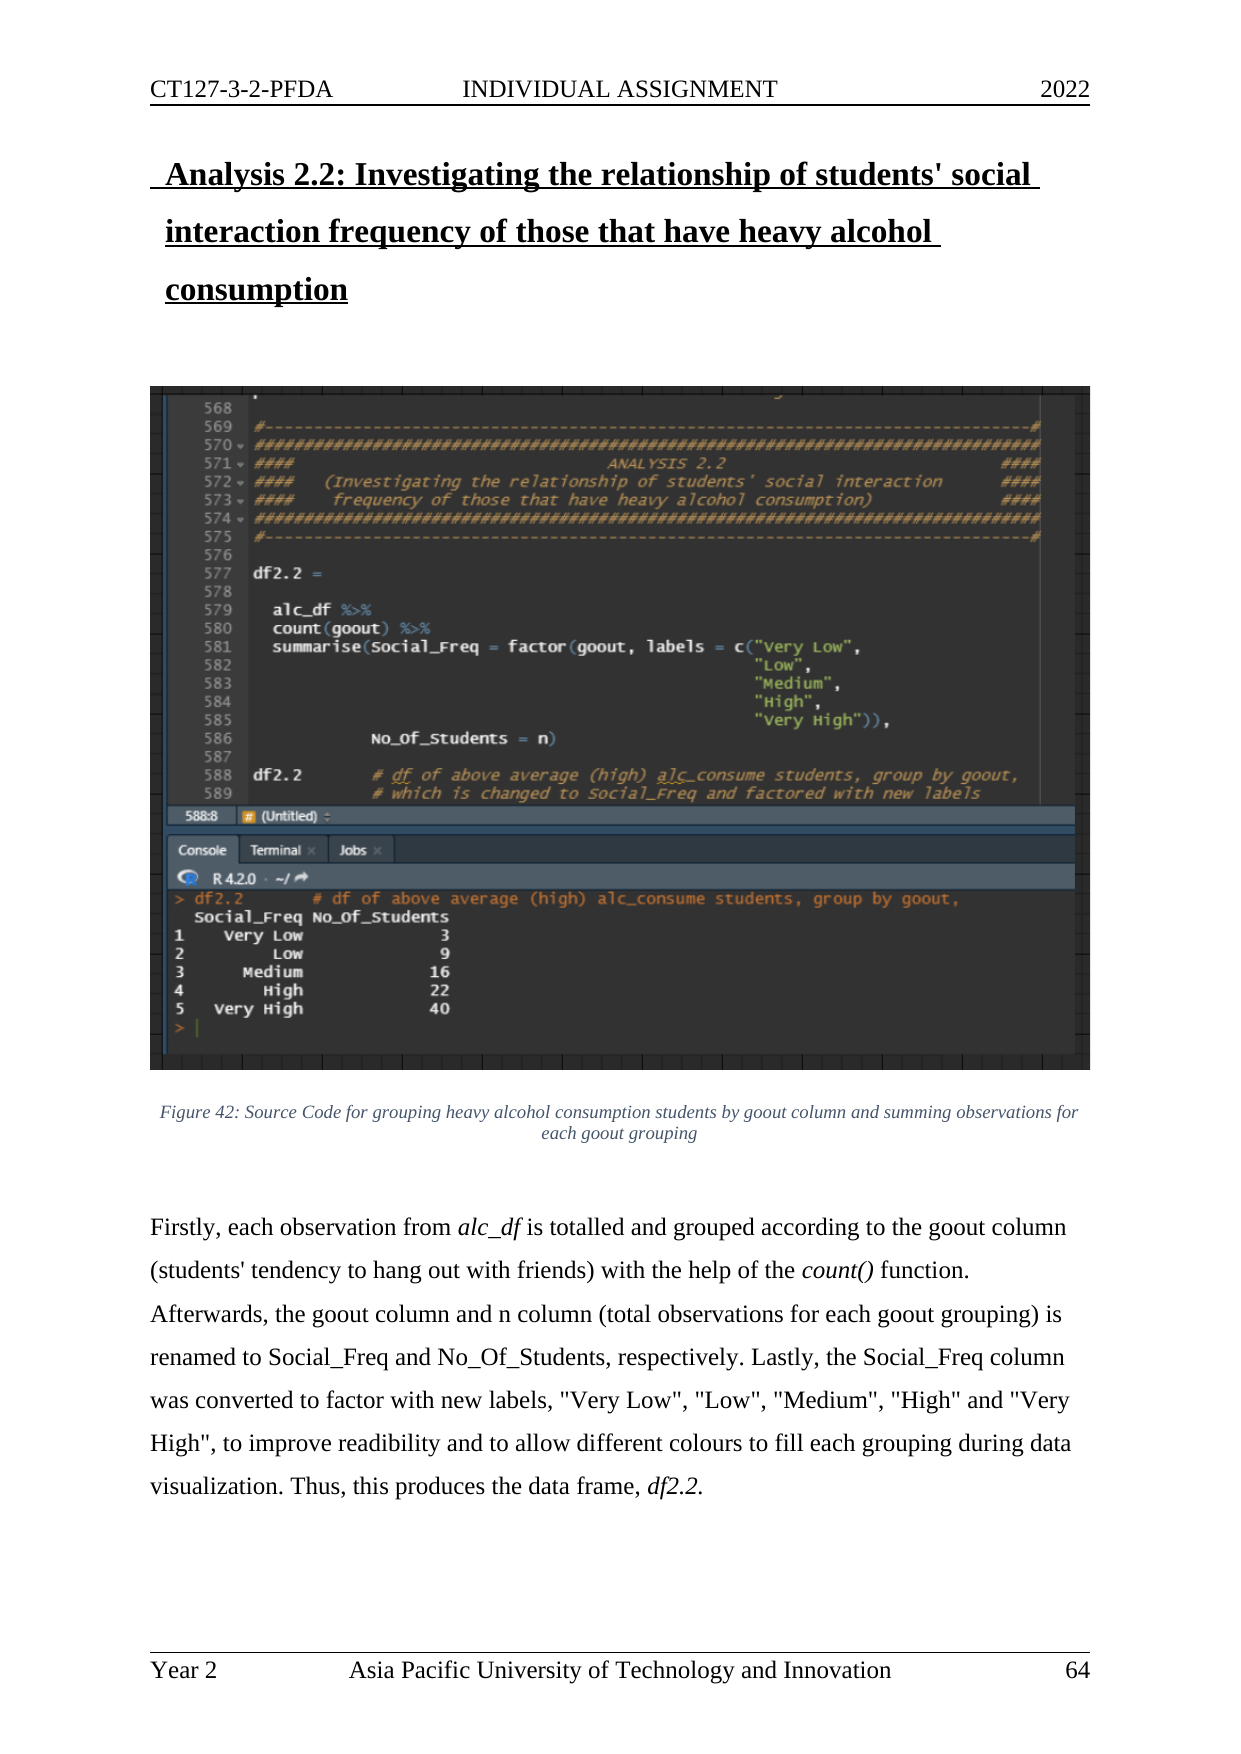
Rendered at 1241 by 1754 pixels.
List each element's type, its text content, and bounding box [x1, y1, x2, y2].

subtitle Analysis 2.2: Investigating the relationship of students' social interaction frequency of those that have heavy alcohol consumption [150, 154, 1090, 307]
text Firstly, each observation from alc_df is totalled and grouped according to the goout column (students' tendency to hang out with friends) with the help of the count() function. Afterwards, the goout column and n column (total observations for each goout grouping) is renamed to Social_Freq and No_Of_Students, respectively. Lastly, the Social_Freq column was converted to factor with new labels, "Very Low", "Low", "Medium", "High" and "Very High", to improve readibility and to allow different colours to fill each grouping during data visualization. Thus, this produces the data frame, df2.2. [150, 1212, 1090, 1500]
text Figure 42: Source Code for grouping heavy alcohol consumption students by goout column and summing observations for each goout grouping [150, 1101, 1090, 1144]
picture [150, 386, 1091, 1070]
